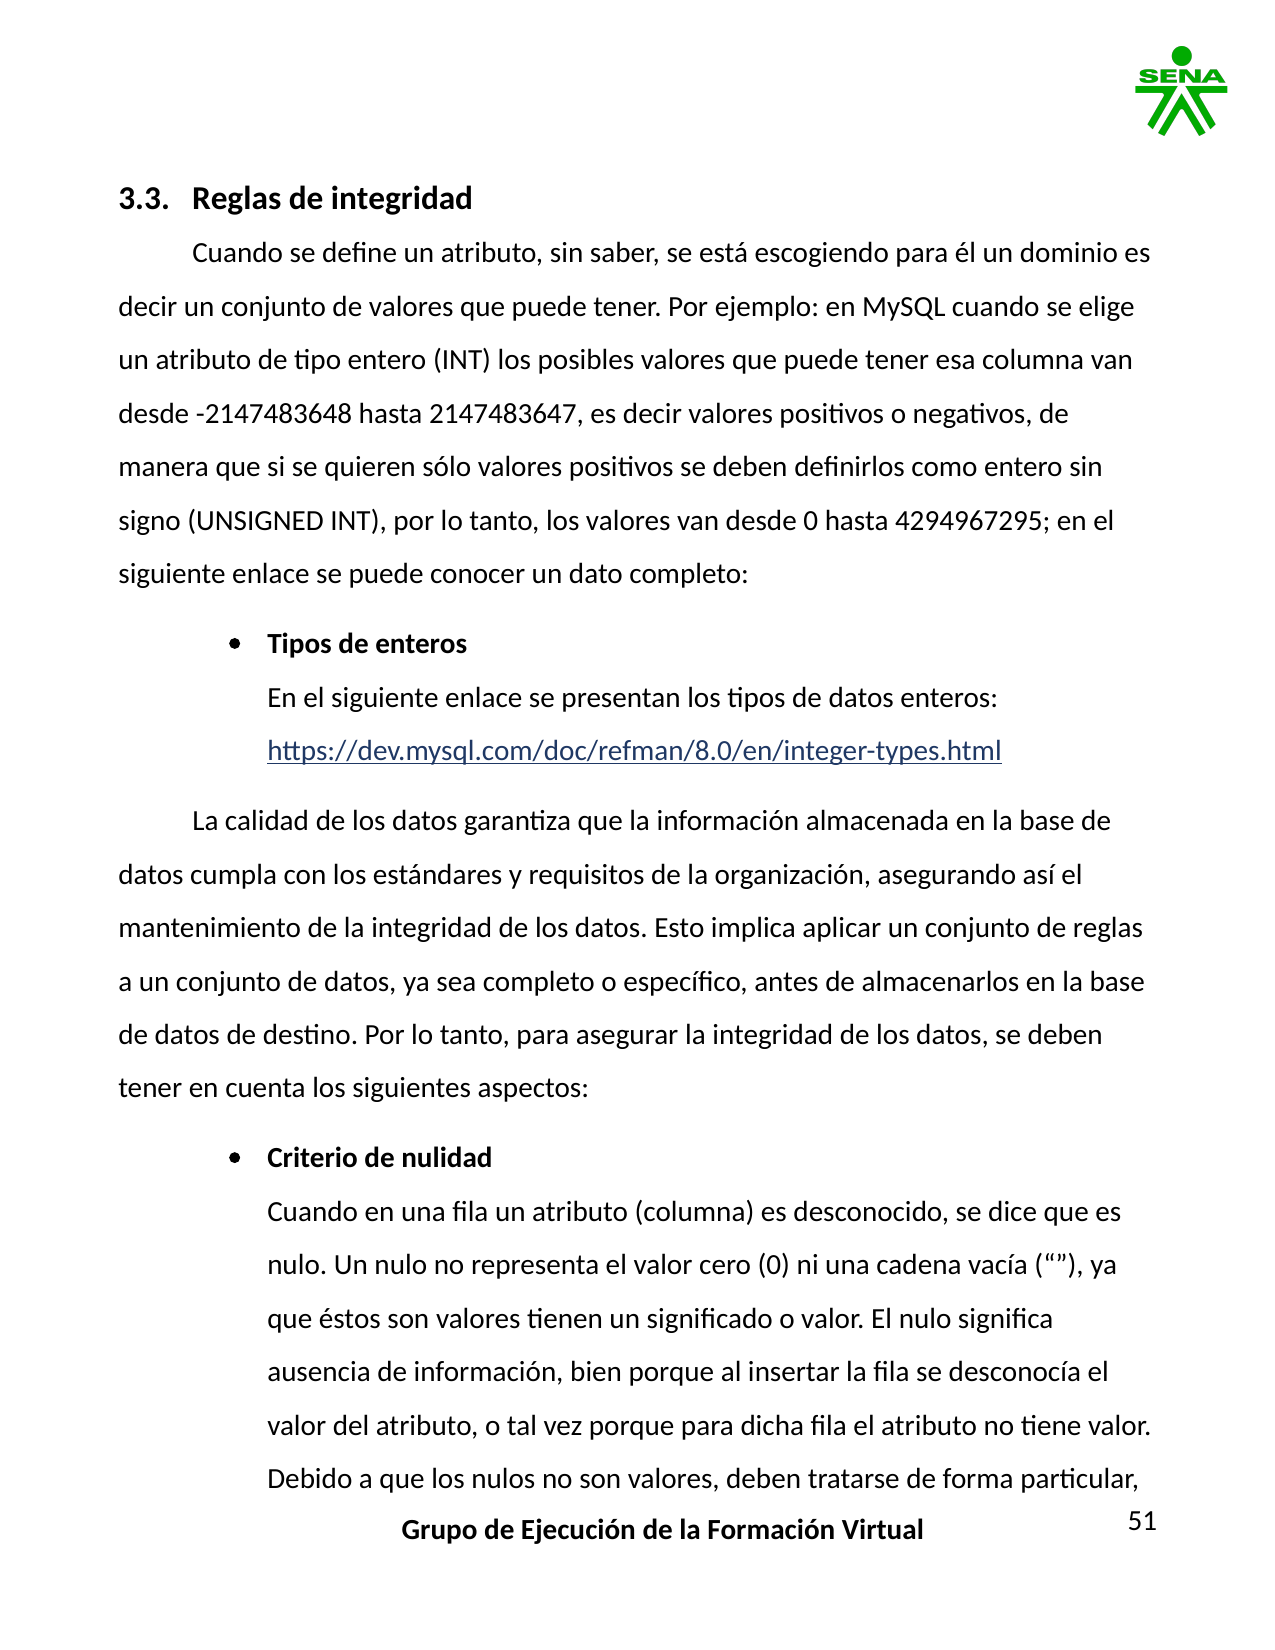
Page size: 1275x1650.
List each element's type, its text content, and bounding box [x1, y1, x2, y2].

list En el siguiente enlace se presentan los tipos de datos enteros: https://dev.mysql.com/doc/refman/8.0/en/integer-types.html [267, 679, 1157, 768]
subtitle Reglas de integridad [118, 177, 1157, 218]
text Cuando se define un atributo, sin saber, se está escogiendo para él un dominio es decir un conjunto de valores que puede tener. Por ejemplo: en MySQL cuando se elige un atributo de tipo entero (INT) los posibles valores que puede tener esa columna van desde -2147483648 hasta 2147483647, es decir valores positivos o negativos, de manera que si se quieren sólo valores positivos se deben definirlos como entero sin signo (UNSIGNED INT), por lo tanto, los valores van desde 0 hasta 4294967295; en el siguiente enlace se puede conocer un dato completo: [118, 234, 1157, 591]
list Criterio de nulidad [229, 1139, 1157, 1175]
text La calidad de los datos garantiza que la información almacenada en la base de datos cumpla con los estándares y requisitos de la organización, asegurando así el mantenimiento de la integridad de los datos. Esto implica aplicar un conjunto de reglas a un conjunto de datos, ya sea completo o específico, antes de almacenarlos en la base de datos de destino. Por lo tanto, para asegurar la integridad de los datos, se deben tener en cuenta los siguientes aspectos: [118, 802, 1157, 1105]
list Tipos de enteros [229, 625, 1157, 661]
picture [1135, 46, 1228, 136]
